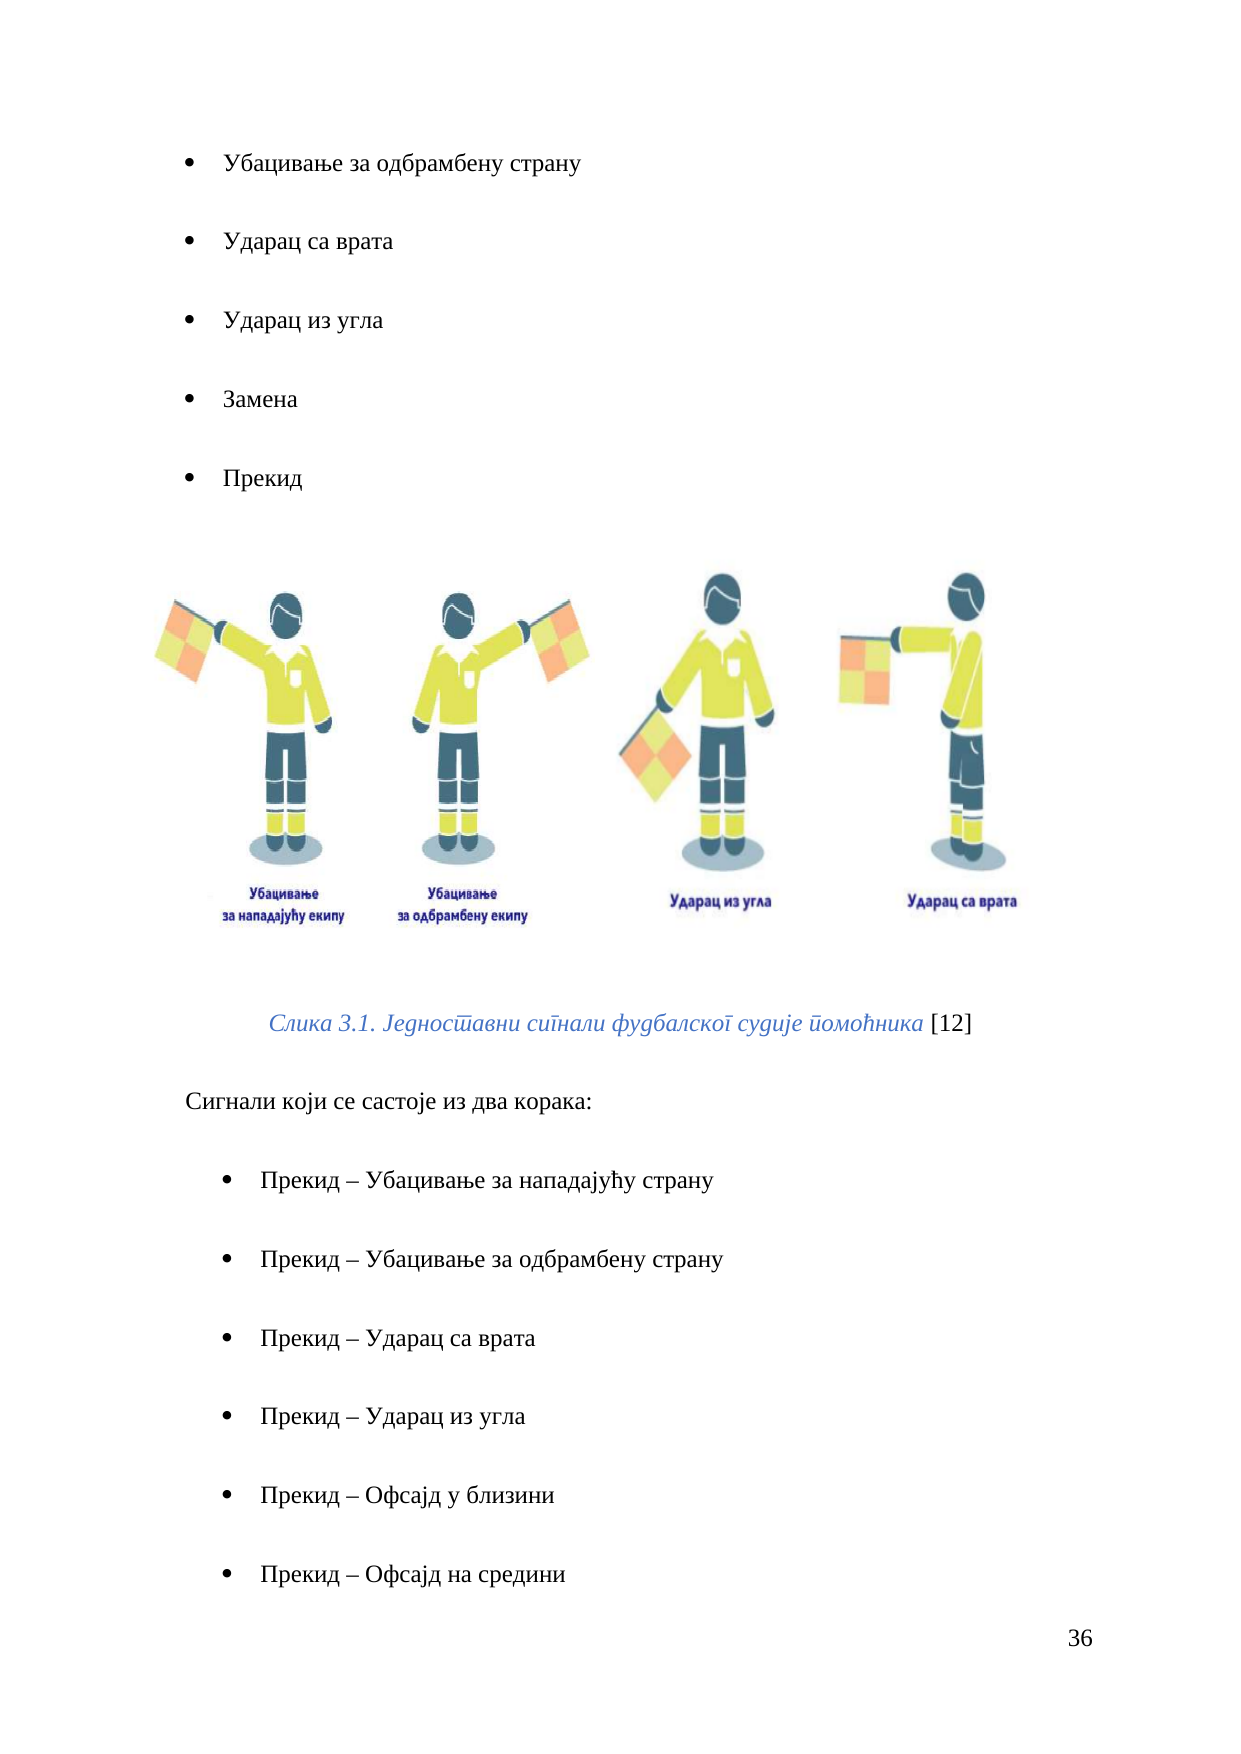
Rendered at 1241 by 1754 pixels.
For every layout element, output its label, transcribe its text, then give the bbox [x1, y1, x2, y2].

list Прекид – Убацивање за одбрамбену страну [223, 1244, 1092, 1273]
list Прекид – Ударац из угла [223, 1401, 1092, 1430]
picture [601, 541, 1053, 958]
list Ударац из угла [185, 305, 1092, 334]
list Прекид – Ударац са врата [223, 1323, 1092, 1351]
list Замена [185, 384, 1092, 413]
list Прекид – Убацивање за нападајућу страну [223, 1165, 1092, 1194]
list Прекид – Офсајд у близини [223, 1480, 1092, 1509]
list Прекид – Офсајд на средини [223, 1559, 1092, 1588]
list Ударац са врата [185, 226, 1092, 255]
text Сигнали који се састоје из два корака: [185, 1086, 1092, 1115]
list Убацивање за одбрамбену страну [185, 148, 1092, 176]
picture [147, 541, 596, 958]
text Слика 3.1. Једноставни сигнали фудбалског судије помоћника [148, 1008, 1092, 1036]
list Прекид [185, 463, 1092, 491]
